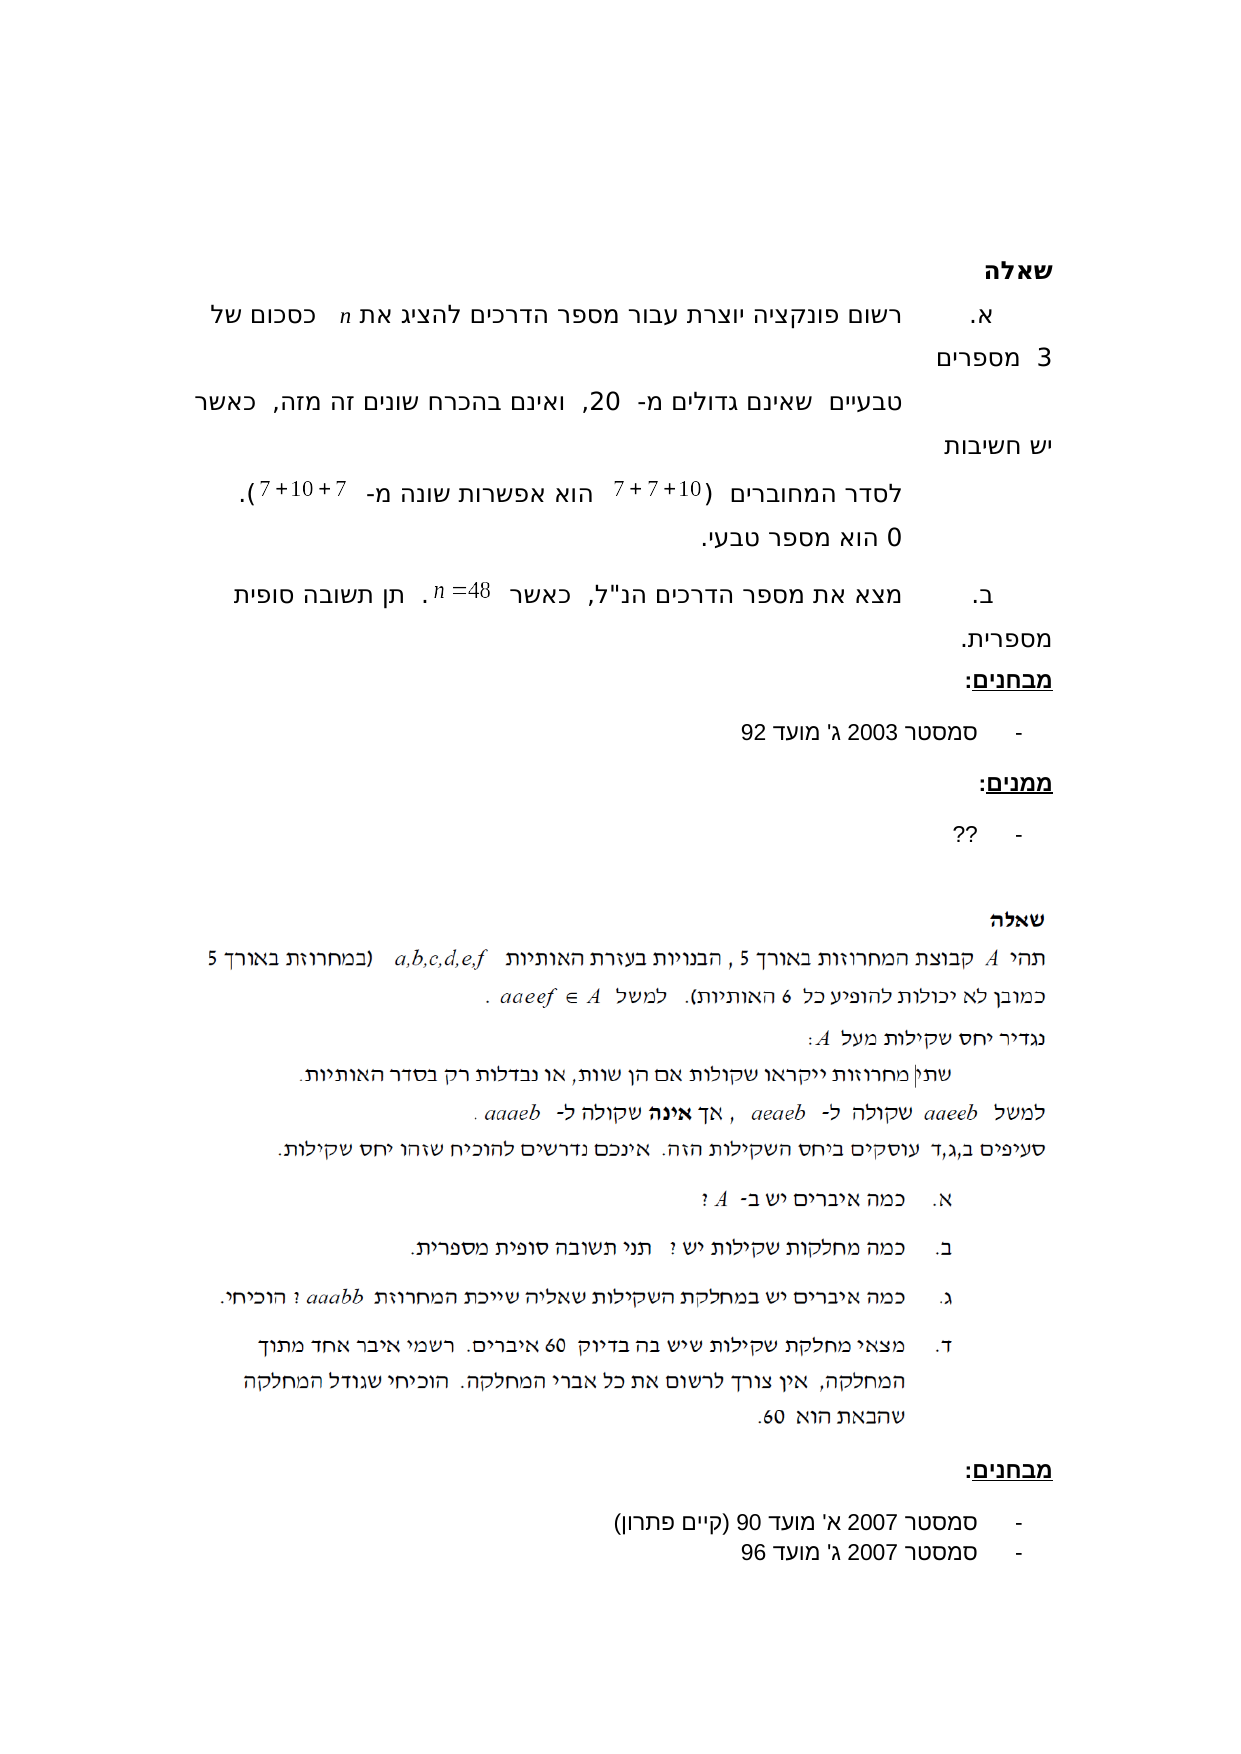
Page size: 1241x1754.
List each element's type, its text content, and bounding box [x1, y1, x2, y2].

text א. רשום פונקציה יוצרת עבור מספר הדרכים להציג את n כסכום של 3 מספרים [187, 300, 1053, 373]
list סמסטר 2003 ג' מועד 92 [187, 718, 1015, 745]
list סמסטר 2007 א' מועד 90 (קיים פתרון) [187, 1508, 1015, 1535]
text 0 הוא מספר טבעי. [187, 523, 1053, 552]
text מבחנים: [187, 667, 1053, 694]
text לסדר המחוברים ( הוא אפשרות שונה מ- ). [187, 475, 1053, 508]
text מבחנים: [187, 1457, 1053, 1484]
text ממנים: [187, 769, 1053, 796]
text טבעיים שאינם גדולים מ- 20, ואינם בהכרח שונים זה מזה, כאשר יש חשיבות [187, 387, 1053, 460]
text שאלה [187, 256, 1053, 285]
list סמסטר 2007 ג' מועד 96 [187, 1539, 1015, 1565]
list ?? [187, 821, 1015, 879]
text ב. מצא את מספר הדרכים הנ"ל, כאשר . תן תשובה סופית מספרית. [187, 576, 1053, 653]
